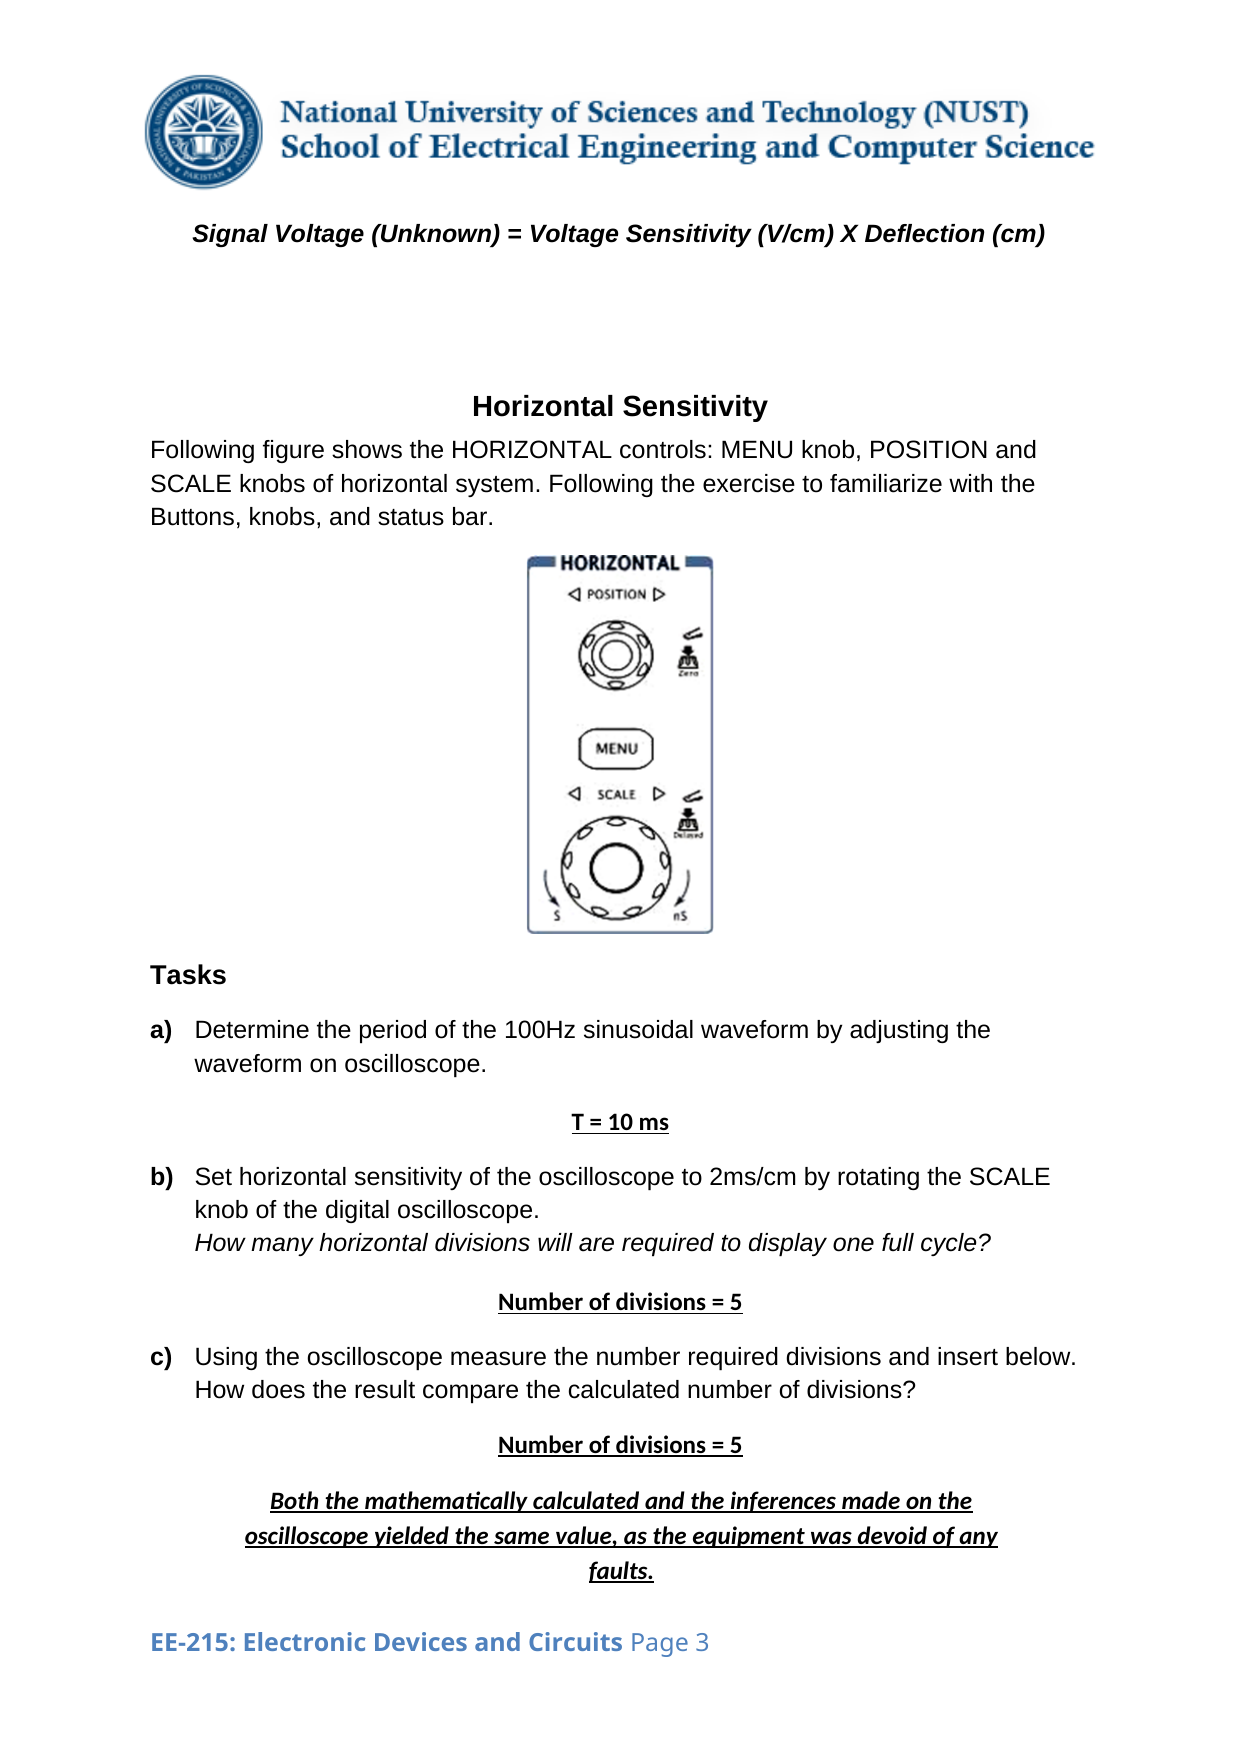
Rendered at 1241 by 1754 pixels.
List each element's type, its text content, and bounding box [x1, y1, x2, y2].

list Using the oscilloscope measure the number required divisions and insert below. How does the result compare the calculated number of divisions? [150, 1342, 1090, 1404]
text Following figure shows the HORIZONTAL controls: MENU knob, POSITION and SCALE knobs of horizontal system. Following the exercise to familiarize with the Buttons, knobs, and status bar. [150, 436, 1090, 530]
text Number of divisions = 5 [150, 1429, 1090, 1460]
list How many horizontal divisions will are required to display one full cycle? [194, 1228, 1090, 1257]
picture [132, 69, 1108, 200]
text Signal Voltage (Unknown) = Voltage Sensitivity (V/cm) X Deflection (cm) [150, 219, 1090, 247]
text Both the mathematically calculated and the inferences made on the oscilloscope yielded the same value, as the equipment was devoid of any faults. [209, 1485, 1036, 1586]
list Set horizontal sensitivity of the oscilloscope to 2ms/cm by rotating the SCALE knob of the digital oscilloscope. [150, 1162, 1090, 1224]
subtitle Tasks [150, 959, 1090, 990]
subtitle Horizontal Sensitivity [150, 389, 1090, 422]
text T = 10 ms [150, 1107, 1090, 1137]
list Determine the period of the 100Hz sinusoidal waveform by adjusting the waveform on oscilloscope. [150, 1016, 1090, 1077]
picture [526, 555, 714, 934]
text Number of divisions = 5 [150, 1286, 1090, 1317]
